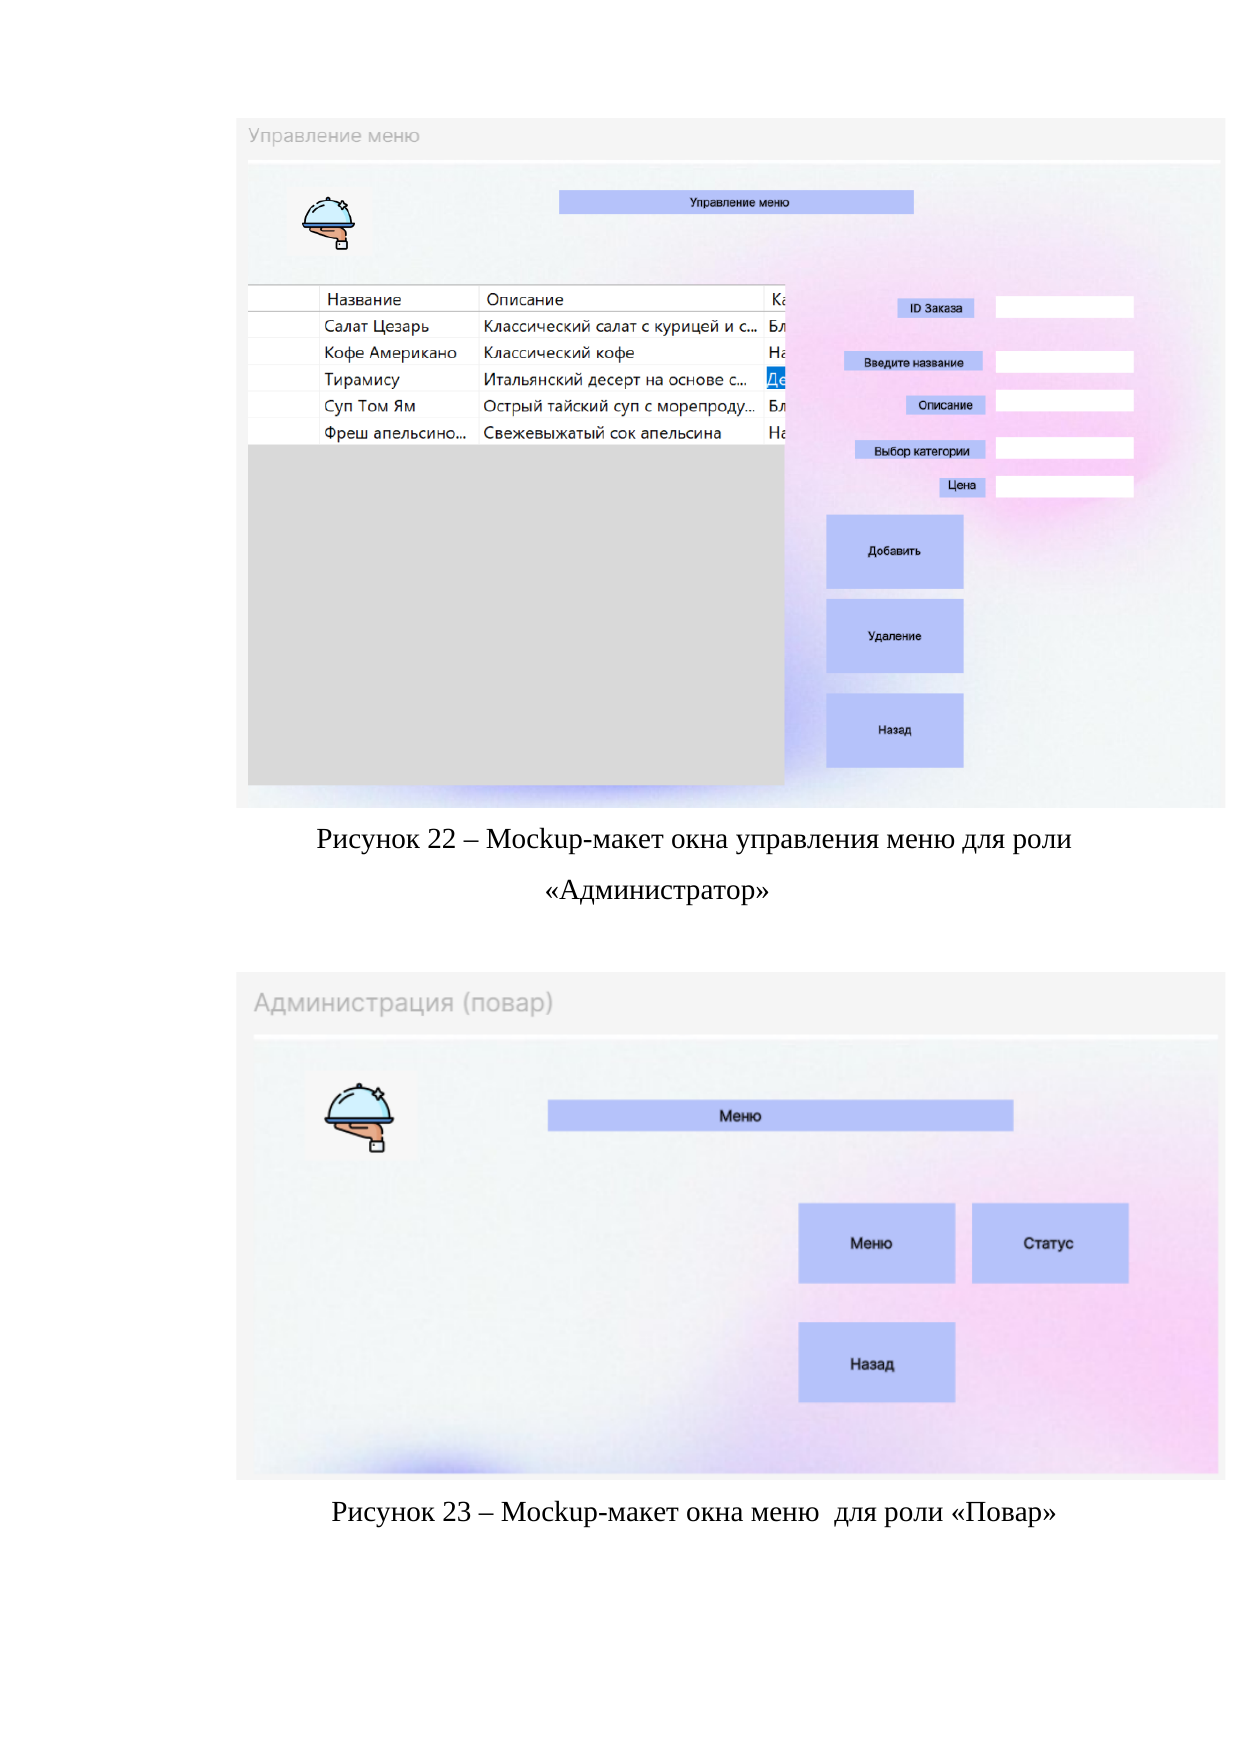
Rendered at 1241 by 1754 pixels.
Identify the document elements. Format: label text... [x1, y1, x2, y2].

picture [236, 118, 1226, 808]
picture [236, 972, 1226, 1480]
text Рисунок 23 – Mockup-макет окна меню для роли «Повар» [162, 1494, 1152, 1527]
text Рисунок 22 – Mockup-макет окна управления меню для роли «Администратор» [162, 821, 1152, 905]
